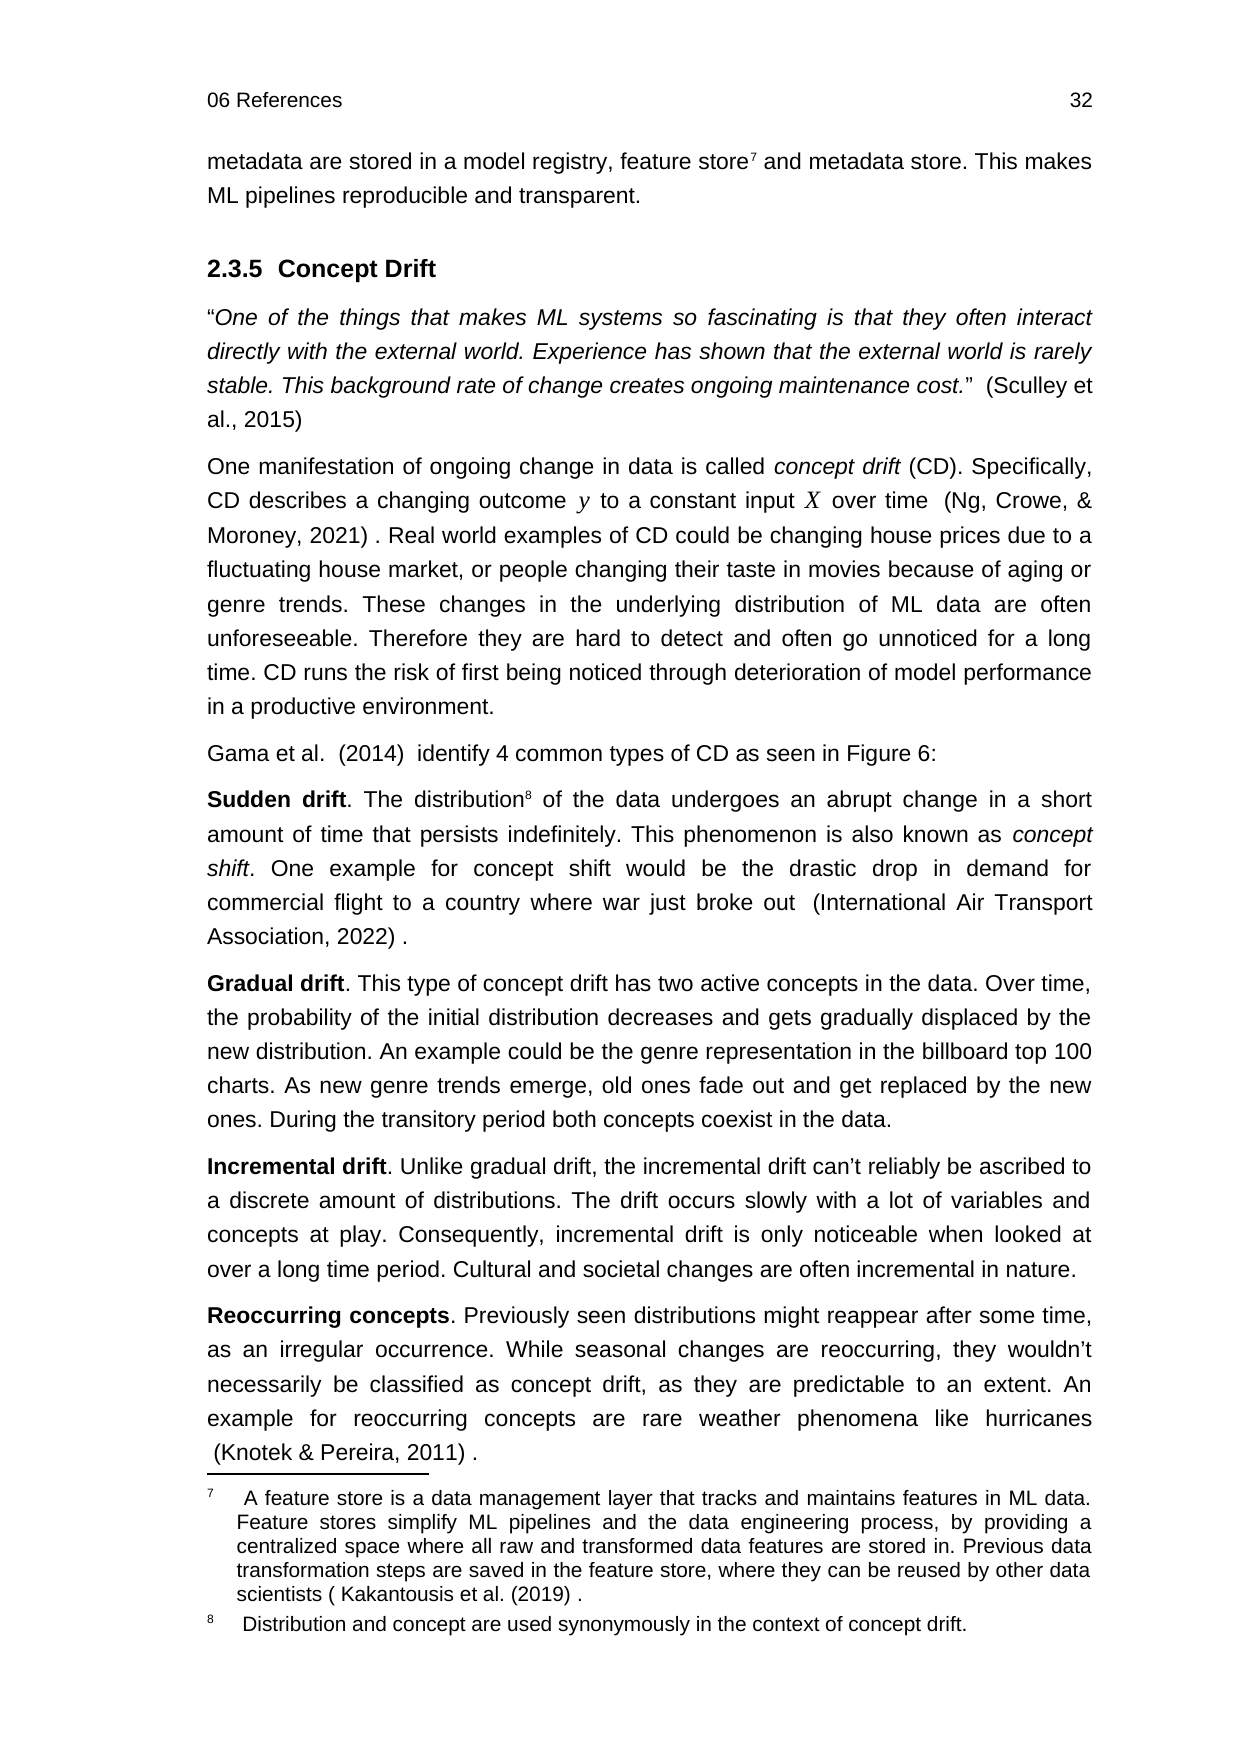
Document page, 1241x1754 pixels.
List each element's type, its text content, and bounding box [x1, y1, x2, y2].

text Incremental drift. Unlike gradual drift, the incremental drift can’t reliably be ascribed to a discrete amount of distributions. The drift occurs slowly with a lot of variables and concepts at play. Consequently, incremental drift is only noticeable when looked at over a long time period. Cultural and societal changes are often incremental in nature. [207, 1153, 1092, 1282]
text Reoccurring concepts. Previously seen distributions might reappear after some time, as an irregular occurrence. While seasonal changes are reoccurring, they wouldn’t necessarily be classified as concept drift, as they are predictable to an extent. An example for reoccurring concepts are rare weather phenomena like hurricanes . [207, 1302, 1092, 1465]
text Gradual drift. This type of concept drift has two active concepts in the data. Over time, the probability of the initial distribution decreases and gets gradually displaced by the new distribution. An example could be the genre representation in the billboard top 100 charts. As new genre trends emerge, old ones fade out and get replaced by the new ones. During the transitory period both concepts coexist in the data. [207, 970, 1092, 1133]
text “One of the things that makes ML systems so fascinating is that they often interact directly with the external world. Experience has shown that the external world is rarely stable. This background rate of change creates ongoing maintenance cost.” [207, 303, 1092, 432]
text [207, 148, 1092, 208]
text One manifestation of ongoing change in data is called concept drift (CD). Specifically, CD describes a changing outcome to a constant input over time . Real world examples of CD could be changing house prices due to a fluctuating house market, or people changing their taste in movies because of aging or genre trends. These changes in the underlying distribution of ML data are often unforeseeable. Therefore they are hard to detect and often go unnoticed for a long time. CD runs the risk of first being noticed through deterioration of model performance in a productive environment. [207, 453, 1092, 719]
text Sudden drift. The distribution of the data undergoes an abrupt change in a short amount of time that persists indefinitely. This phenomenon is also known as concept shift. One example for concept shift would be the drastic drop in demand for commercial flight to a country where war just broke out . [207, 786, 1092, 949]
text Gama et al. identify 4 common types of CD as seen in Figure 5: [207, 740, 1092, 766]
subtitle Concept Drift [207, 254, 1092, 282]
